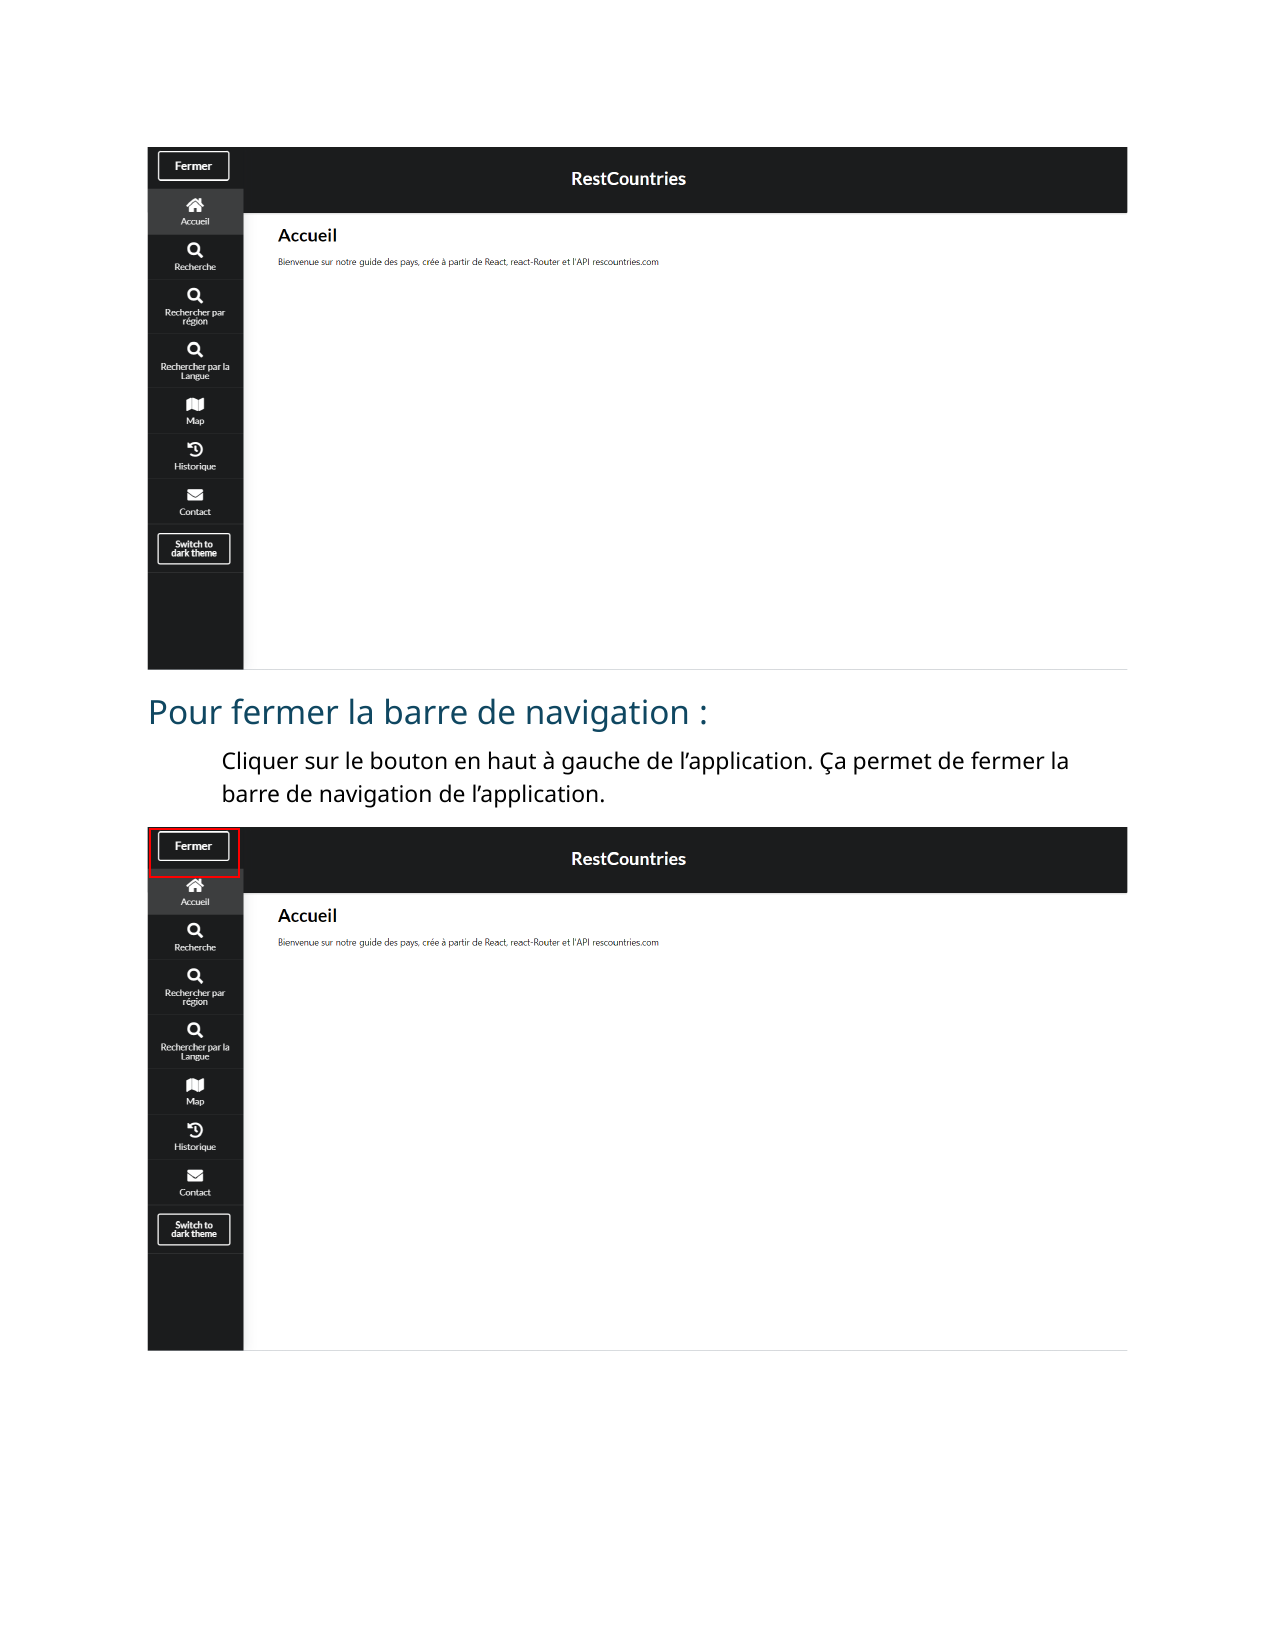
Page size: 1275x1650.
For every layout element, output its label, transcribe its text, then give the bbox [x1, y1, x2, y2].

text Cliquer sur le bouton en haut à gauche de l’application. Ça permet de fermer la barre de navigation de l’application. [221, 745, 1127, 809]
picture [147, 827, 1128, 1351]
subtitle Pour fermer la barre de navigation : [148, 688, 1127, 734]
picture [147, 147, 1128, 670]
